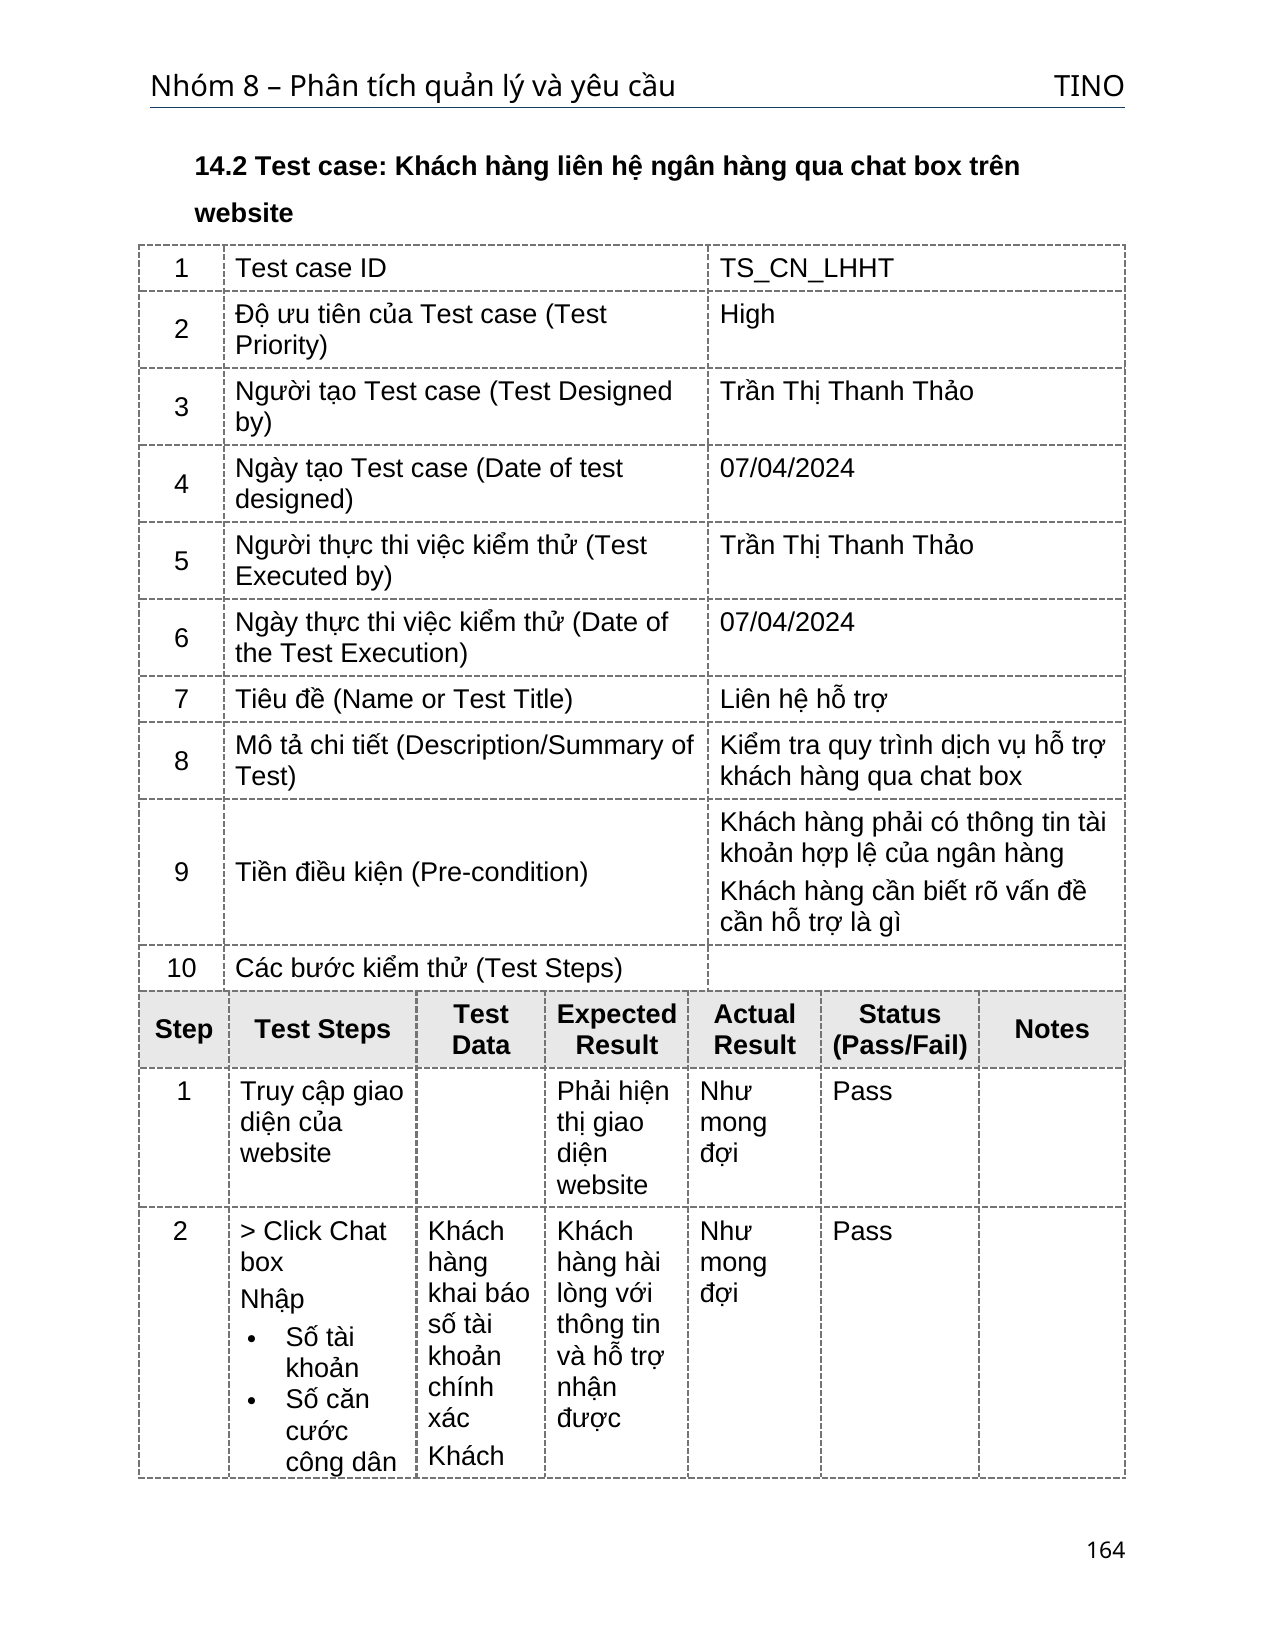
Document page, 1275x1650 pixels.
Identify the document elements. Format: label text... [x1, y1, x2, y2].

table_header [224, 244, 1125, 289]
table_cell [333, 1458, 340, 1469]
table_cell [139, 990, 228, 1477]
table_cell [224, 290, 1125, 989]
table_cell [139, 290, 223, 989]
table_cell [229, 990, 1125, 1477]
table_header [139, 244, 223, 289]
text 14.2 Test case: Khách hàng liên hệ ngân hàng qua chat box trên website [194, 150, 1125, 228]
